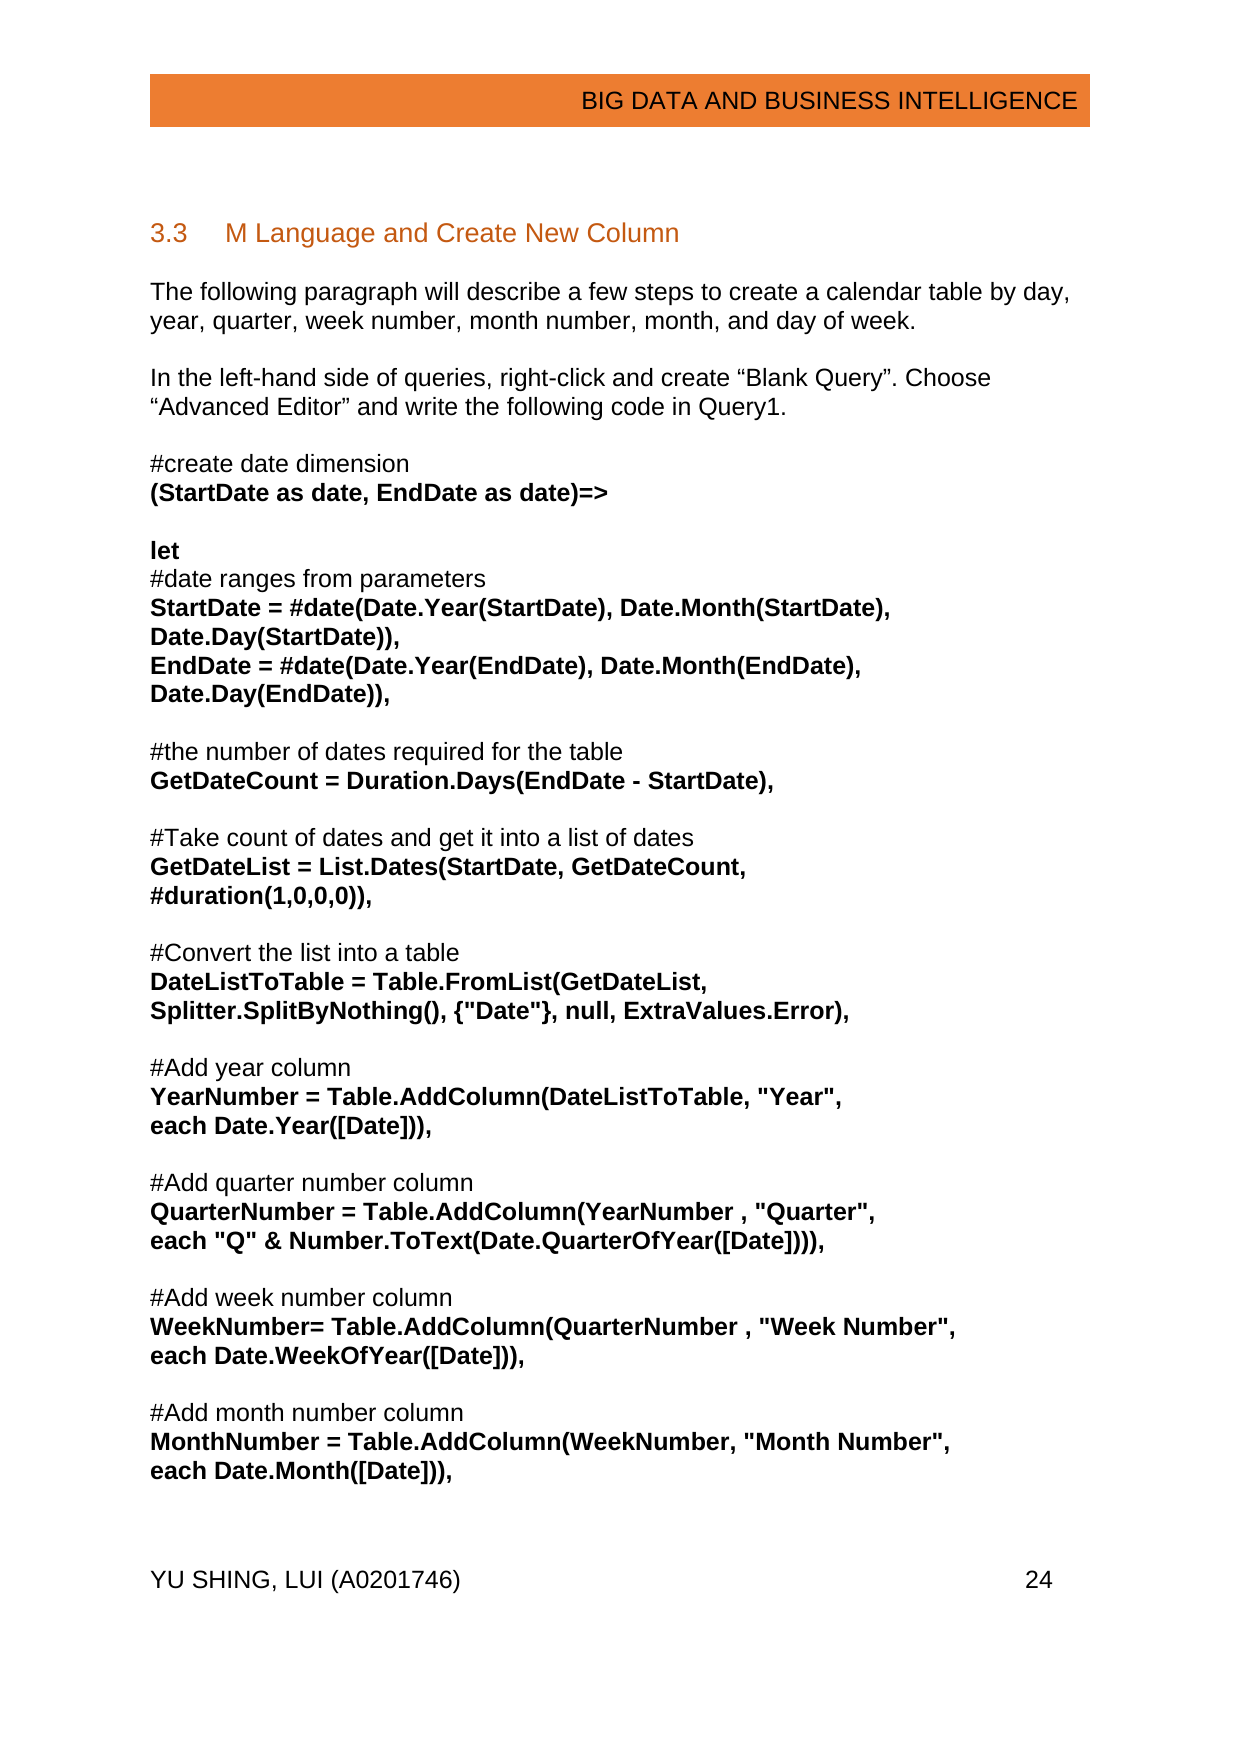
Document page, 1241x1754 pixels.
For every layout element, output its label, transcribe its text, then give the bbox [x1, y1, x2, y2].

text GetDateList = List.Dates(StartDate, GetDateCount, [150, 852, 1090, 881]
text #date ranges from parameters [150, 564, 1090, 593]
text #Add year column [150, 1053, 1090, 1082]
text (StartDate as date, EndDate as date)=> [150, 478, 1090, 507]
text #Add quarter number column [150, 1168, 1090, 1197]
text #the number of dates required for the table [150, 737, 1090, 766]
text each "Q" & Number.ToText(Date.QuarterOfYear([Date]))), [150, 1226, 1090, 1254]
text let [150, 536, 1090, 564]
text each Date.Year([Date])), [150, 1111, 1090, 1139]
text EndDate = #date(Date.Year(EndDate), Date.Month(EndDate), [150, 651, 1090, 679]
text Date.Day(EndDate)), [150, 679, 1090, 708]
text #Convert the list into a table [150, 938, 1090, 967]
text each Date.Month([Date])), [150, 1456, 1090, 1484]
text YearNumber = Table.AddColumn(DateListToTable, "Year", [150, 1082, 1090, 1111]
text QuarterNumber = Table.AddColumn(YearNumber , "Quarter", [150, 1197, 1090, 1226]
text MonthNumber = Table.AddColumn(WeekNumber, "Month Number", [150, 1427, 1090, 1456]
text In the left-hand side of queries, right-click and create “Blank Query”. Choose “Advanced Editor” and write the following code in Query1. [150, 363, 1090, 421]
text The following paragraph will describe a few steps to create a calendar table by day, year, quarter, week number, month number, month, and day of week. [150, 277, 1090, 334]
text DateListToTable = Table.FromList(GetDateList, [150, 967, 1090, 996]
text WeekNumber= Table.AddColumn(QuarterNumber , "Week Number", [150, 1312, 1090, 1341]
text StartDate = #date(Date.Year(StartDate), Date.Month(StartDate), [150, 593, 1090, 622]
subtitle 3.3 M Language and Create New Column [150, 217, 1090, 248]
text #Add month number column [150, 1398, 1090, 1427]
text Splitter.SplitByNothing(), {"Date"}, null, ExtraValues.Error), [150, 996, 1090, 1024]
text #create date dimension [150, 449, 1090, 478]
text #Add week number column [150, 1283, 1090, 1312]
text #Take count of dates and get it into a list of dates [150, 823, 1090, 852]
text #duration(1,0,0,0)), [150, 881, 1090, 909]
text each Date.WeekOfYear([Date])), [150, 1341, 1090, 1369]
text Date.Day(StartDate)), [150, 622, 1090, 651]
text GetDateCount = Duration.Days(EndDate - StartDate), [150, 766, 1090, 794]
